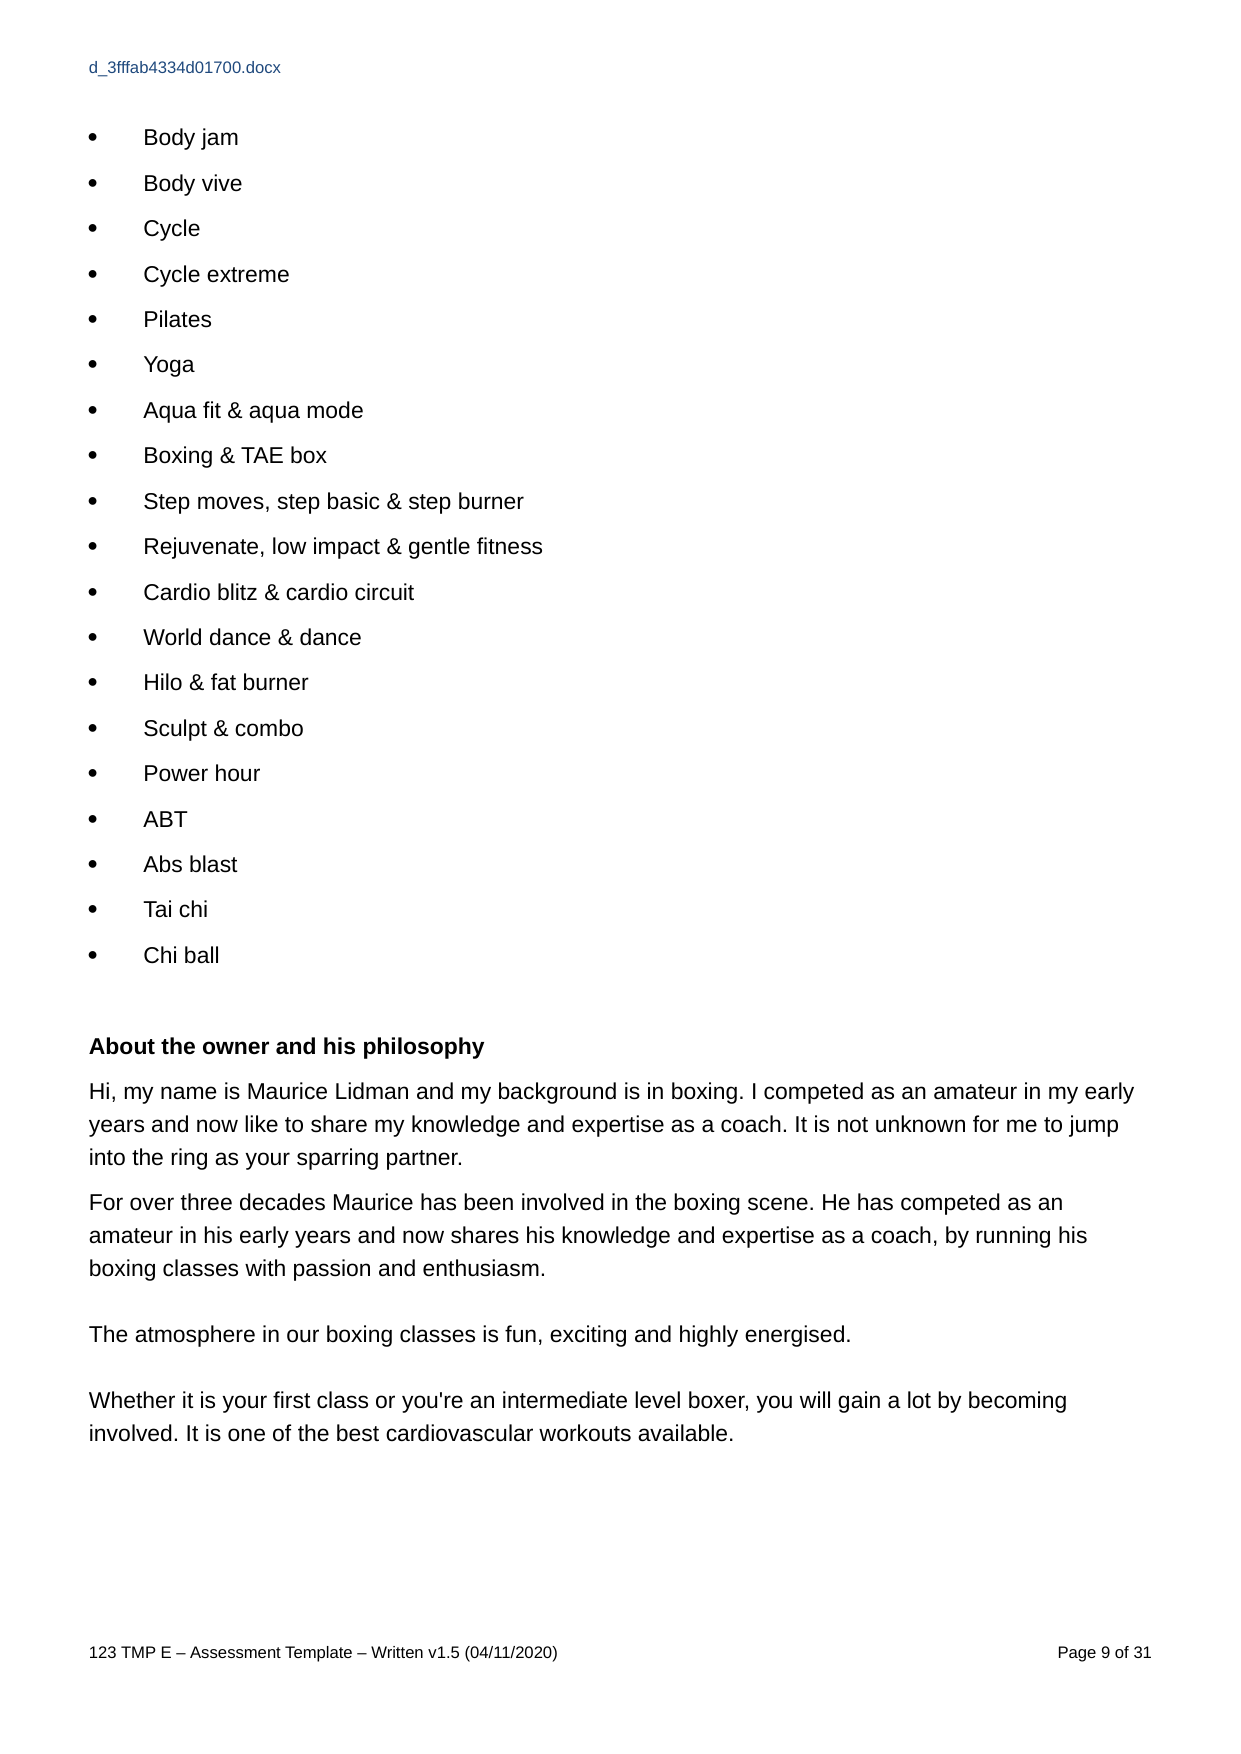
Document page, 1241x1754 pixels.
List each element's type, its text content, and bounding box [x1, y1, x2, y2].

text ABT [89, 806, 1152, 832]
text Body jam [89, 124, 1152, 151]
text World dance & dance [89, 624, 1152, 650]
text Hilo & fat burner [89, 669, 1152, 696]
text Hi, my name is Maurice Lidman and my background is in boxing. I competed as an amateur in my early years and now like to share my knowledge and expertise as a coach. It is not unknown for me to jump into the ring as your sparring partner. [89, 1078, 1152, 1170]
text Tai chi [89, 896, 1152, 923]
text For over three decades Maurice has been involved in the boxing scene. He has competed as an amateur in his early years and now shares his knowledge and expertise as a coach, by running his boxing classes with passion and enthusiasm. The atmosphere in our boxing classes is fun, exciting and highly energised. Whether it is your first class or you're an intermediate level boxer, you will gain a lot by becoming involved. It is one of the best cardiovascular workouts available. [89, 1189, 1152, 1446]
text Power hour [89, 760, 1152, 786]
text Body vive [89, 170, 1152, 196]
text Sculpt & combo [89, 715, 1152, 741]
text Chi ball [89, 942, 1152, 968]
text About the owner and his philosophy [89, 1033, 1152, 1059]
text Cycle [89, 215, 1152, 241]
text Pilates [89, 306, 1152, 332]
text Aqua fit & aqua mode [89, 397, 1152, 423]
text Step moves, step basic & step burner [89, 488, 1152, 514]
text Rejuvenate, low impact & gentle fitness [89, 533, 1152, 559]
text Boxing & TAE box [89, 442, 1152, 468]
text Cycle extreme [89, 261, 1152, 287]
text Yoga [89, 351, 1152, 378]
text Cardio blitz & cardio circuit [89, 578, 1152, 605]
text Abs blast [89, 851, 1152, 877]
